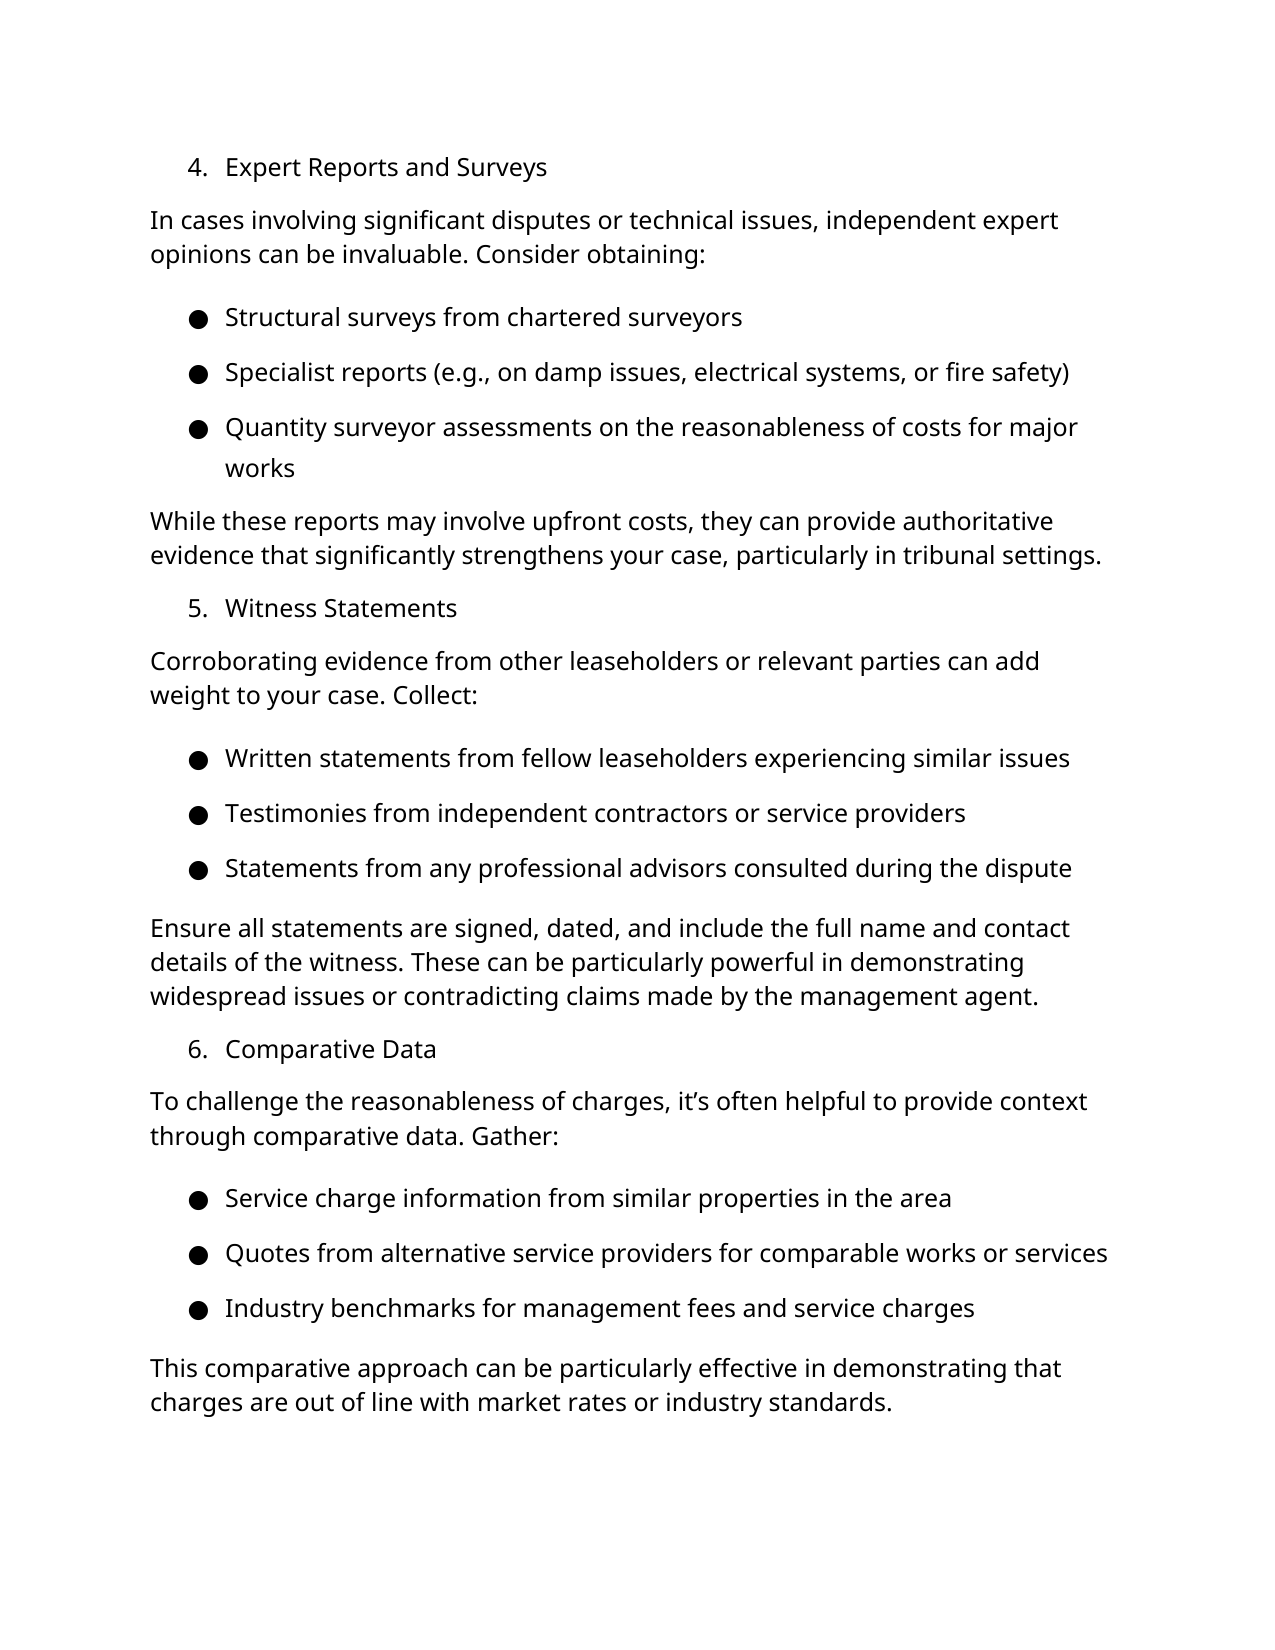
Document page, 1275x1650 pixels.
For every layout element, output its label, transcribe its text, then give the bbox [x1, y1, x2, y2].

text Corroborating evidence from other leaseholders or relevant parties can add weight to your case. Collect: [150, 643, 1125, 712]
list Witness Statements [187, 591, 1125, 625]
list Statements from any professional advisors consulted during the dispute [187, 840, 1125, 892]
list Quantity surveyor assessments on the reasonableness of costs for major works [187, 400, 1125, 485]
list Service charge information from similar properties in the area [187, 1171, 1125, 1222]
list Comparative Data [187, 1031, 1125, 1065]
text This comparative approach can be particularly effective in demonstrating that charges are out of line with market rates or industry standards. [150, 1351, 1125, 1419]
text To challenge the reasonableness of charges, it’s often helpful to provide context through comparative data. Gather: [150, 1084, 1125, 1152]
list Quotes from alternative service providers for comparable works or services [187, 1226, 1125, 1277]
text In cases involving significant disputes or technical issues, independent expert opinions can be invaluable. Consider obtaining: [150, 203, 1125, 271]
list Expert Reports and Surveys [187, 150, 1125, 184]
list Specialist reports (e.g., on damp issues, electrical systems, or fire safety) [187, 345, 1125, 396]
list Structural surveys from chartered surveyors [187, 290, 1125, 341]
list Testimonies from independent contractors or service providers [187, 785, 1125, 837]
list Industry benchmarks for management fees and service charges [187, 1281, 1125, 1332]
text Ensure all statements are signed, dated, and include the full name and contact details of the witness. These can be particularly powerful in demonstrating widespread issues or contradicting claims made by the management agent. [150, 910, 1125, 1012]
text While these reports may involve upfront costs, they can provide authoritative evidence that significantly strengthens your case, particularly in tribunal settings. [150, 504, 1125, 572]
list Written statements from fellow leaseholders experiencing similar issues [187, 730, 1125, 782]
